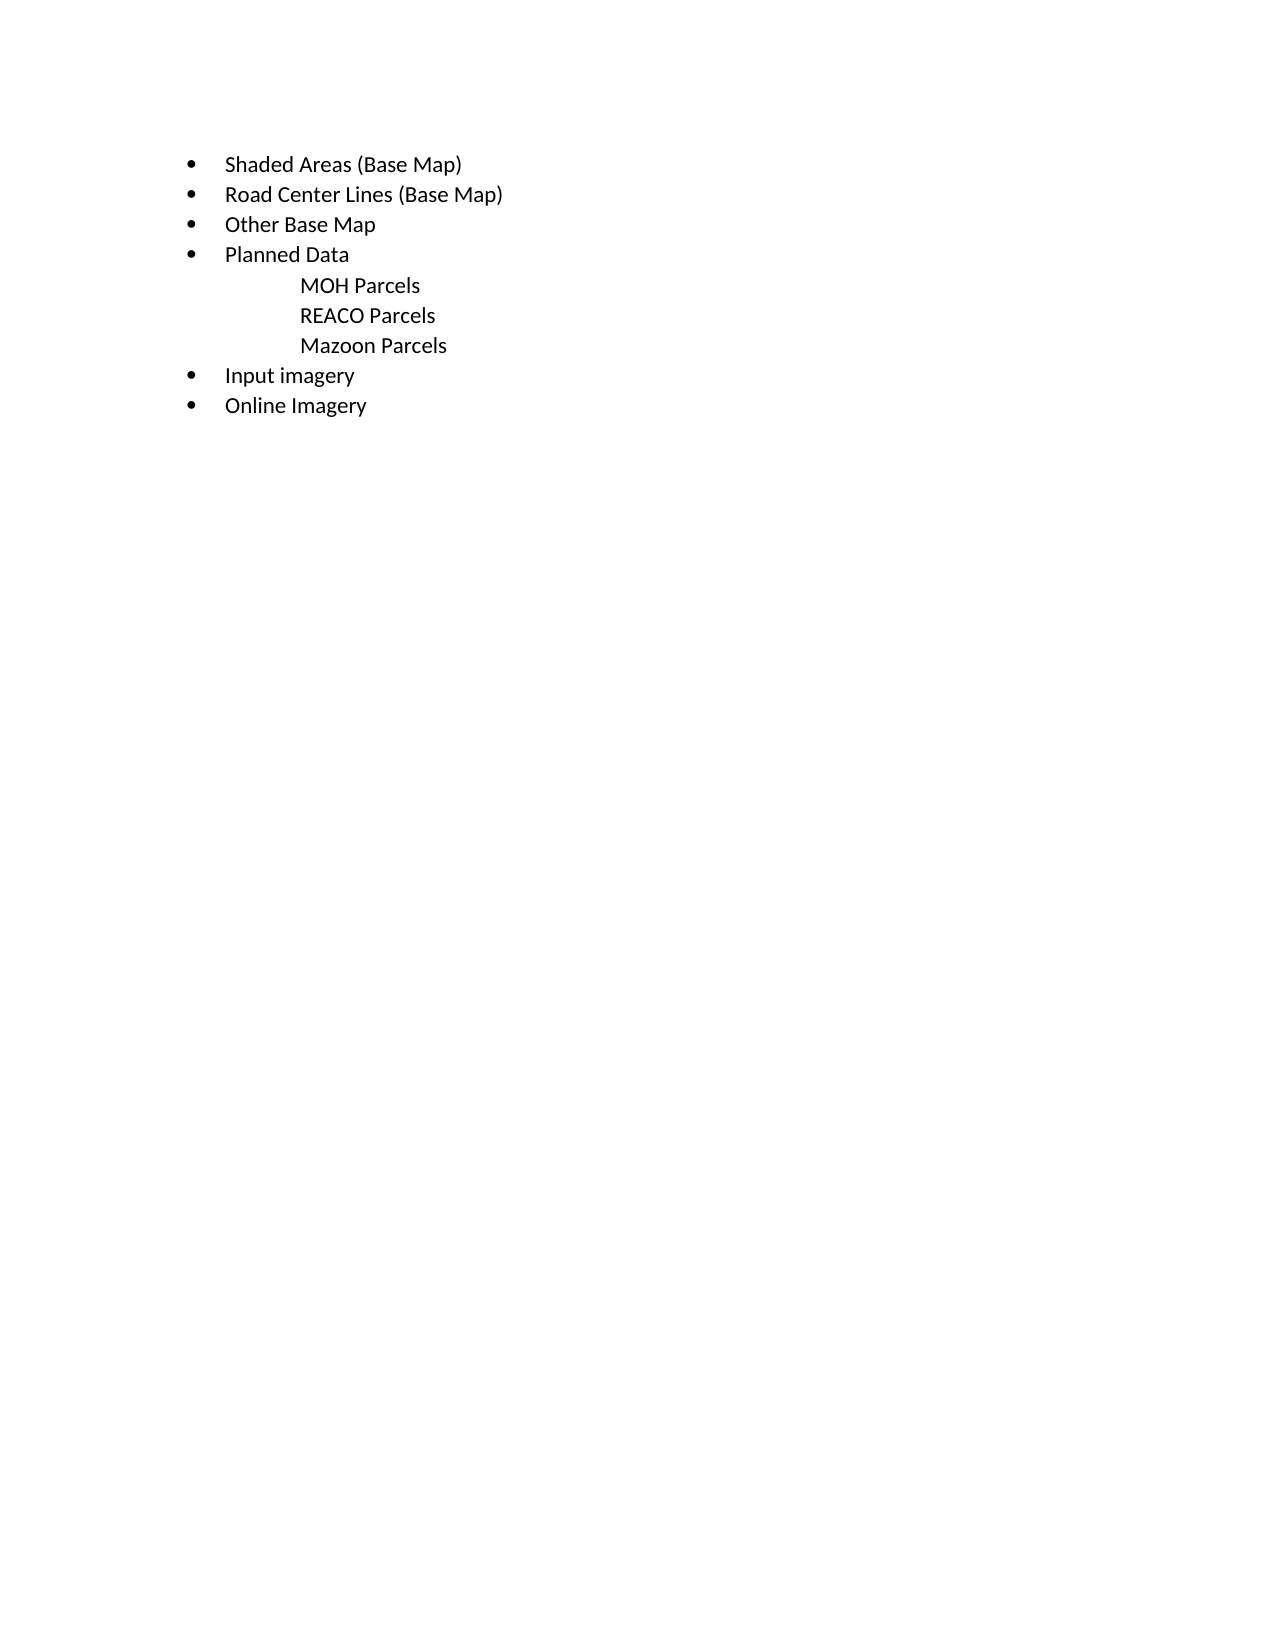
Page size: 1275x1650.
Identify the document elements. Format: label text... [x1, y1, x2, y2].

list Road Center Lines (Base Map) [187, 180, 1125, 208]
list Planned Data [187, 241, 1125, 269]
list Other Base Map [187, 210, 1125, 238]
list Mazoon Parcels [300, 331, 1125, 359]
list Online Imagery [187, 392, 1125, 420]
list Input imagery [187, 361, 1125, 389]
list REACO Parcels [300, 301, 1125, 329]
list MOH Parcels [300, 271, 1125, 299]
list Shaded Areas (Base Map) [187, 150, 1125, 178]
